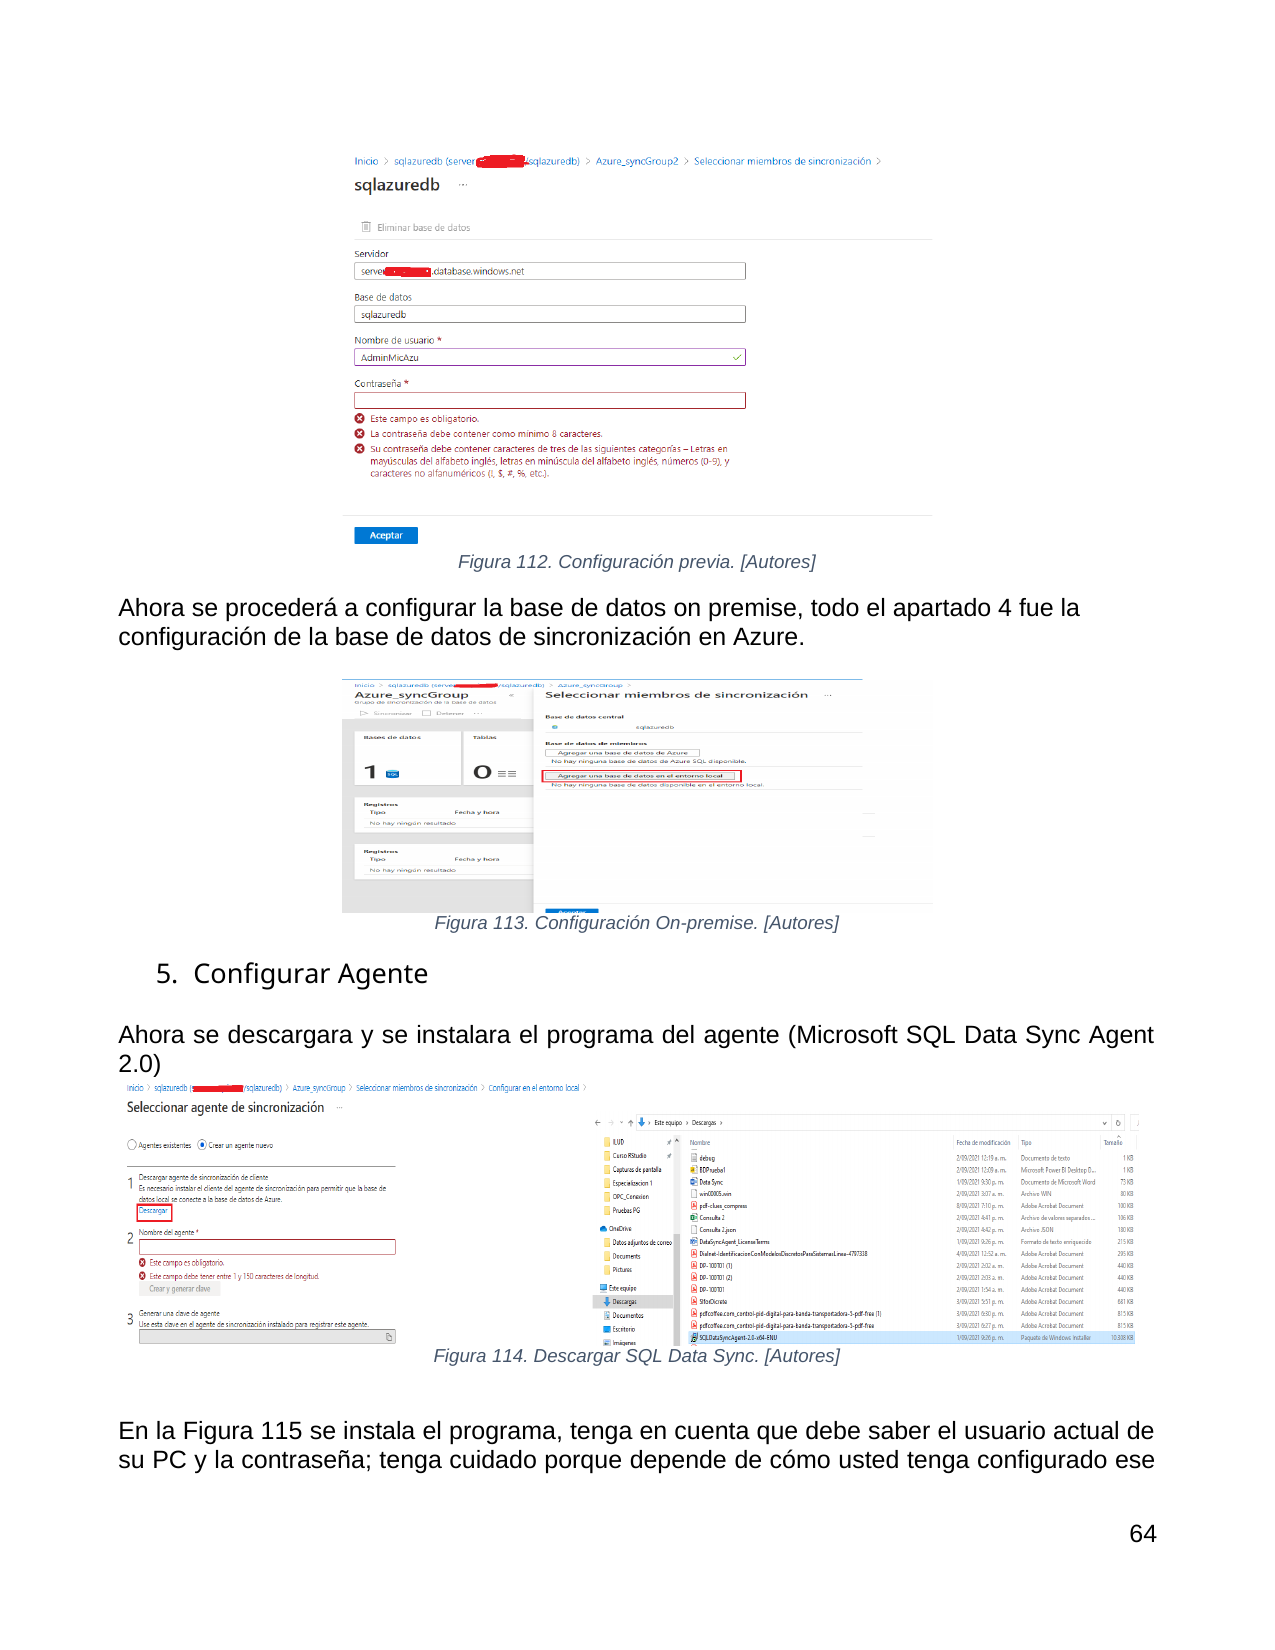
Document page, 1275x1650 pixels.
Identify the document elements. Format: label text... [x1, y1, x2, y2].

text Ahora se descargara y se instalara el programa del agente (Microsoft SQL Data Sync Agent 2.0) [118, 1020, 1157, 1078]
picture [342, 147, 933, 551]
subtitle Configurar Agente [156, 954, 1157, 991]
text Ahora se procederá a configurar la base de datos on premise, todo el apartado 4 fue la configuración de la base de datos de sincronización en Azure. [118, 593, 1157, 651]
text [118, 1416, 1157, 1474]
picture [118, 1077, 1139, 1346]
picture [342, 679, 933, 913]
